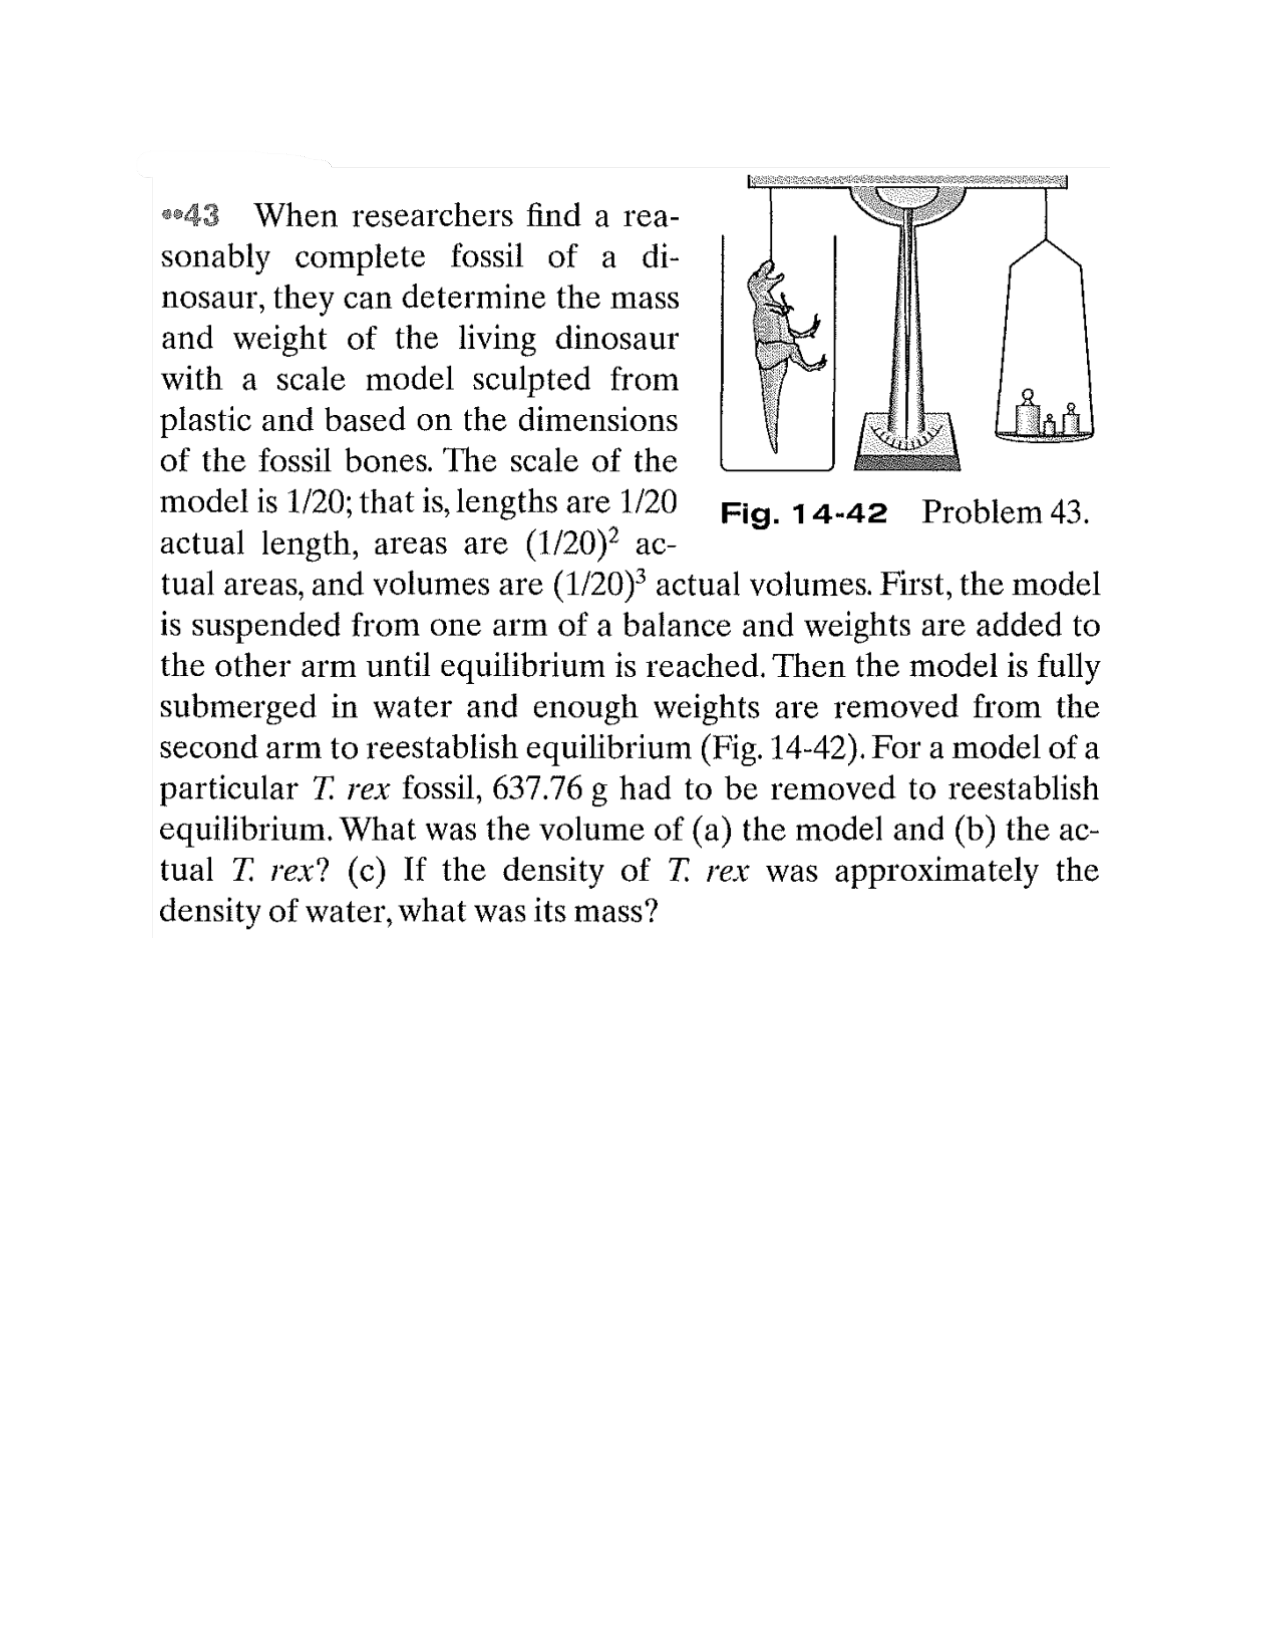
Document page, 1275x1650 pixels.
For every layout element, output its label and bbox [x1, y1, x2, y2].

picture [135, 150, 1110, 938]
